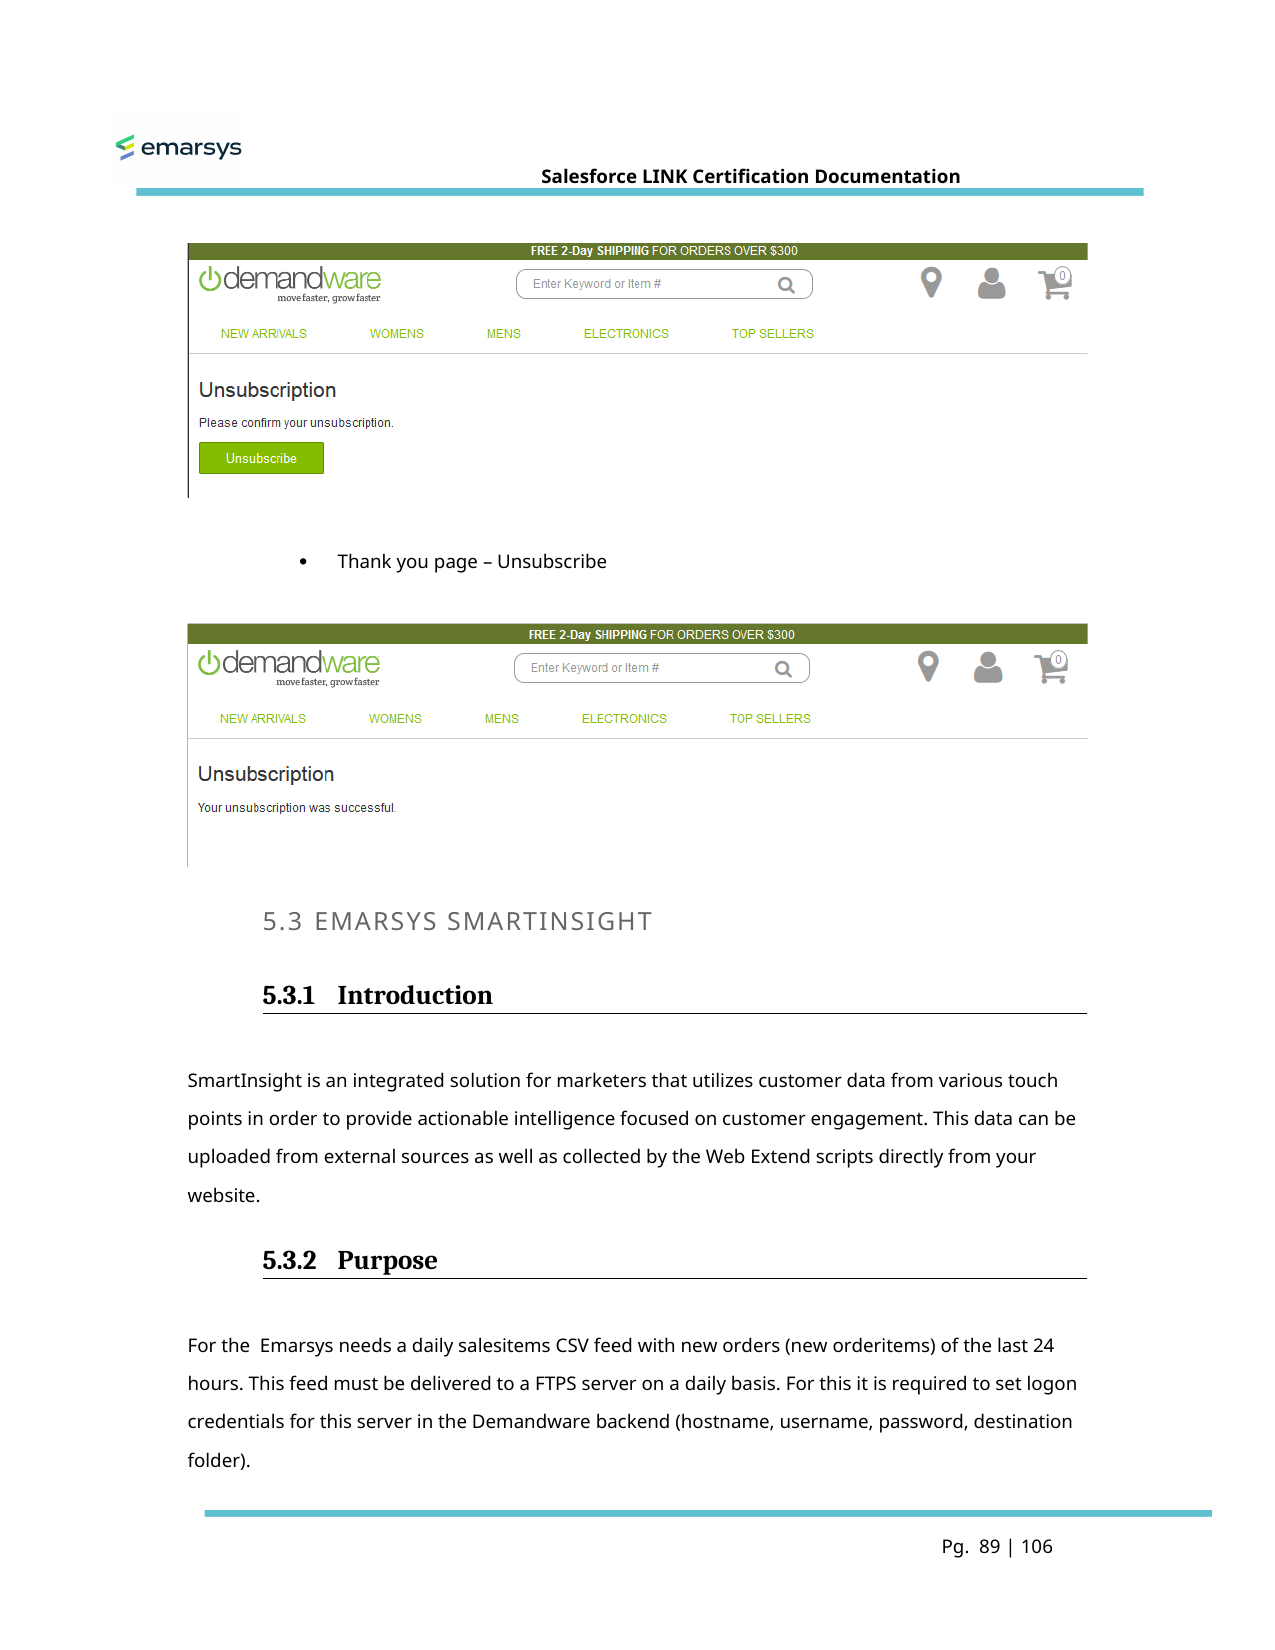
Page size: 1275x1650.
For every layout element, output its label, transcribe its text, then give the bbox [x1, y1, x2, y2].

text SmartInsight is an integrated solution for marketers that utilizes customer data from various touch points in order to provide actionable intelligence focused on customer engagement. This data can be uploaded from external sources as well as collected by the Web Extend scripts directly from your website. [187, 1067, 1087, 1207]
picture [187, 623, 1088, 867]
text For the Emarsys needs a daily salesitems CSV feed with new orders (new orderitems) of the last 24 hours. This feed must be delivered to a FTPS server on a daily basis. For this it is required to set logon credentials for this server in the Demandware backend (hostname, username, password, destination folder). [187, 1332, 1087, 1473]
picture [204, 1510, 1212, 1517]
picture [187, 243, 1088, 498]
picture [113, 111, 244, 184]
picture [136, 188, 1144, 196]
subtitle Purpose [262, 1245, 1087, 1279]
list Thank you page – Unsubscribe [300, 548, 1087, 574]
subtitle Introduction [262, 980, 1087, 1014]
subtitle Emarsys smartinsight [262, 904, 1087, 938]
